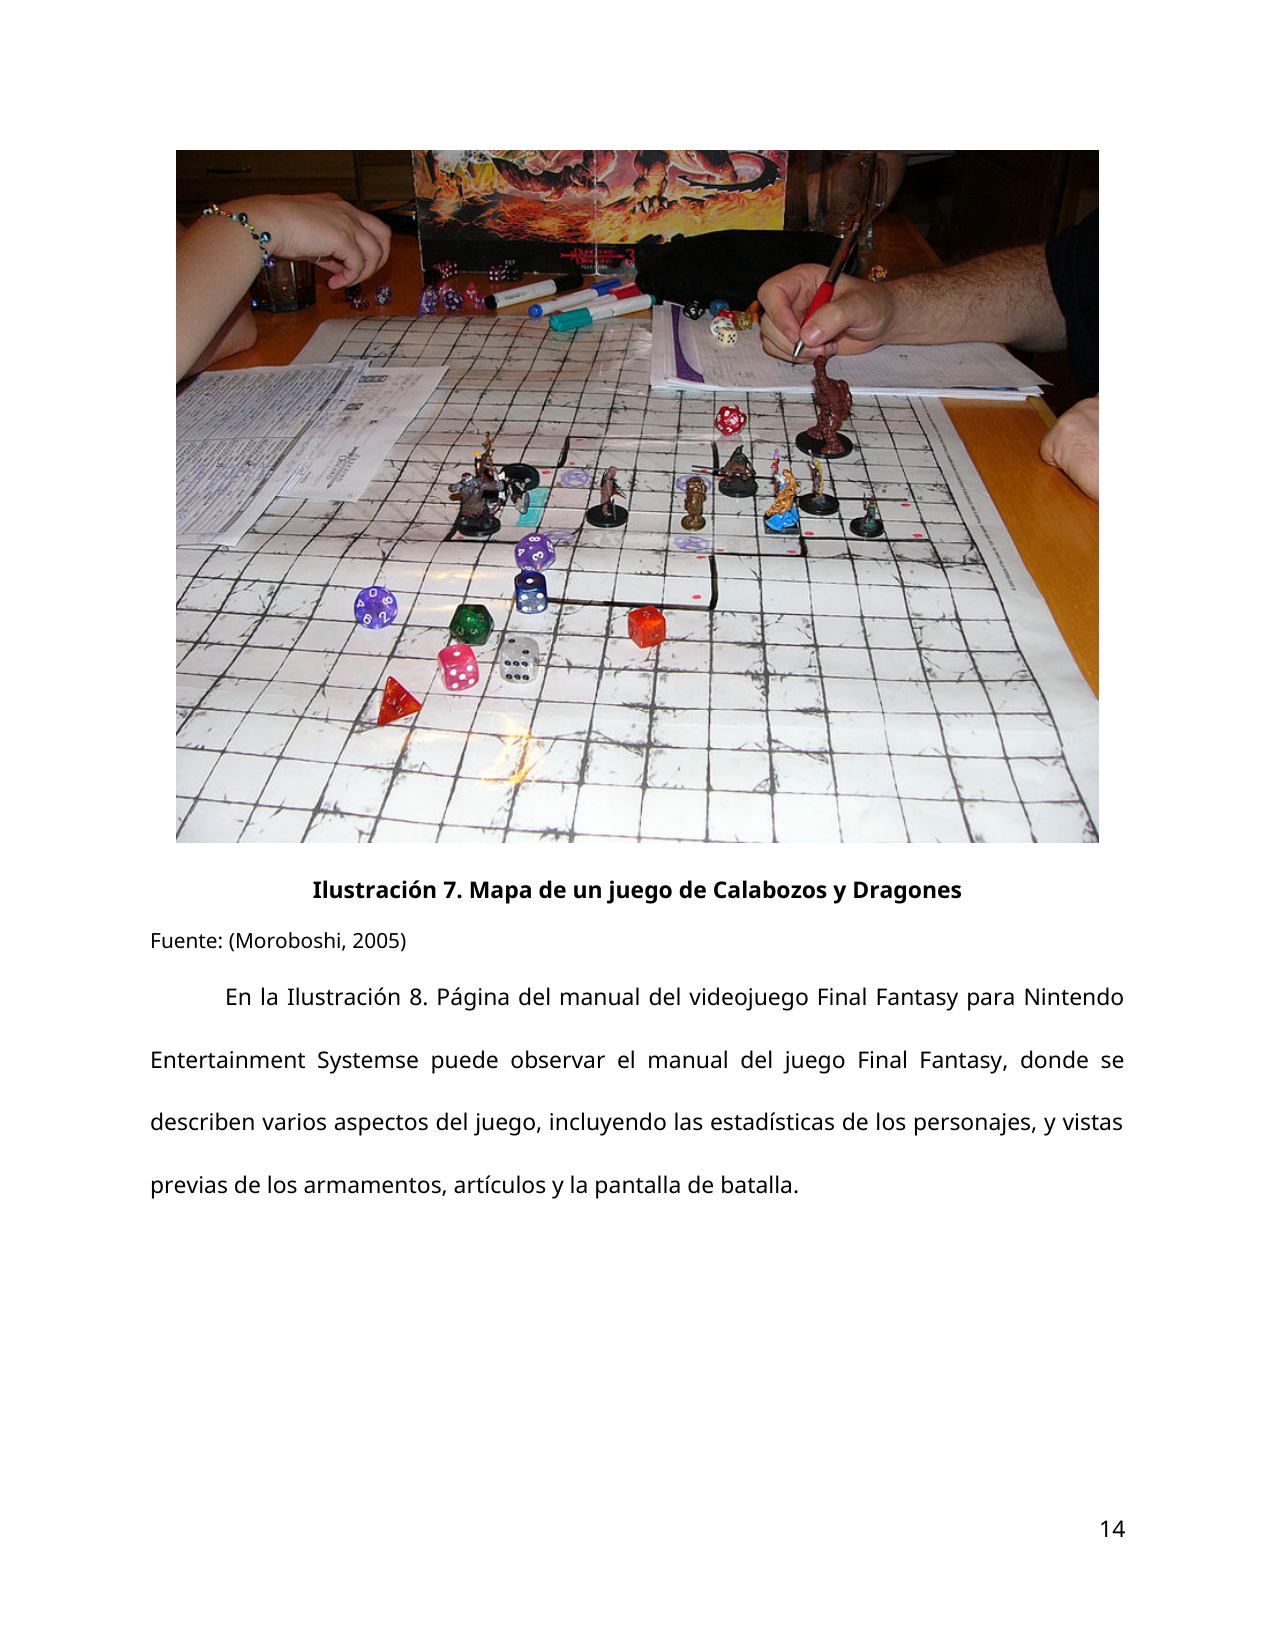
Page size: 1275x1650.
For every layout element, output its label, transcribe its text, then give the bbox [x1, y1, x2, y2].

text Ilustración 7. Mapa de un juego de Calabozos y Dragones [150, 874, 1125, 905]
text Fuente: (Moroboshi, 2005) [150, 926, 1125, 954]
text En la Ilustración 4. se puede observar el manual del juego Final Fantasy, donde se describen varios aspectos del juego, incluyendo las estadísticas de los personajes, y vistas previas de los armamentos, artículos y la pantalla de batalla. [150, 981, 1125, 1200]
picture [176, 150, 1099, 843]
